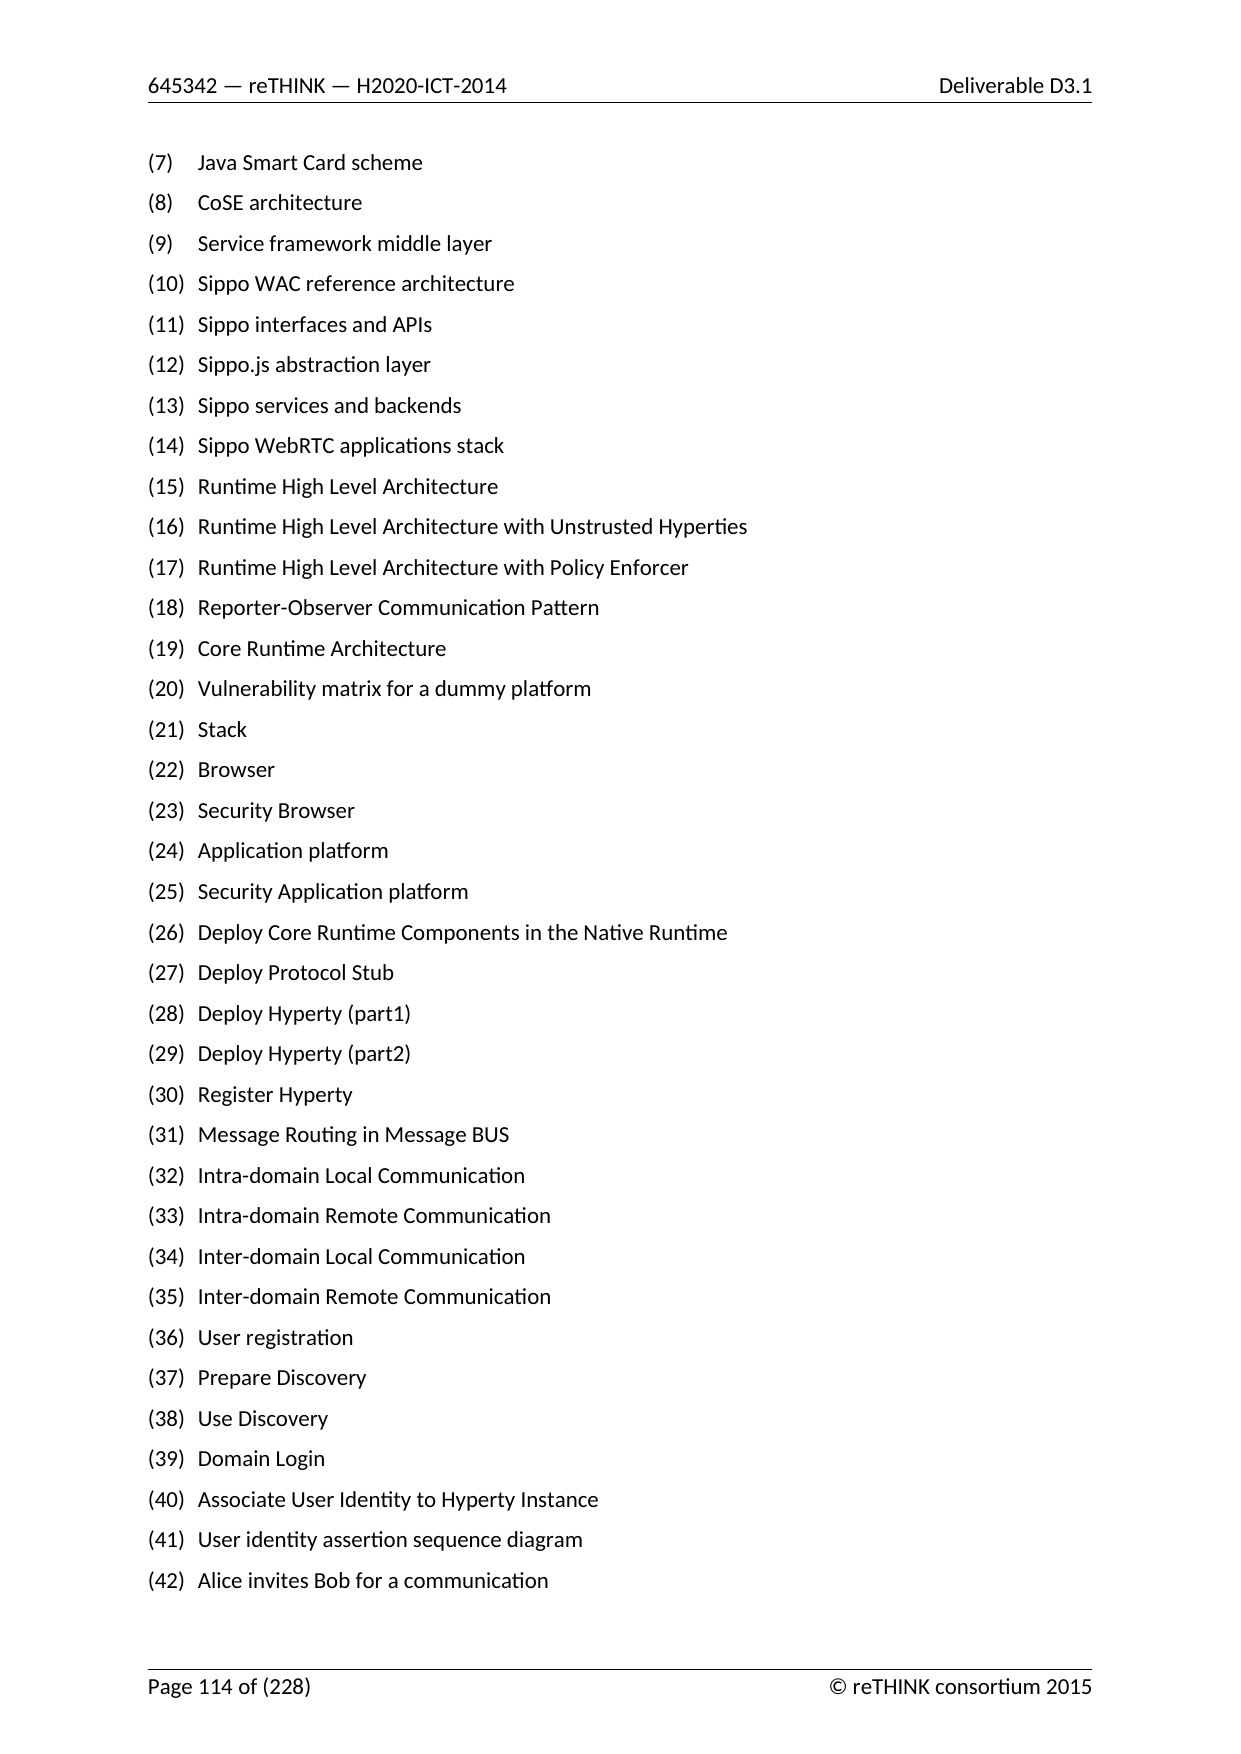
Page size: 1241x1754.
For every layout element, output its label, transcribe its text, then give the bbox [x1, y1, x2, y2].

list User registration [148, 1323, 1092, 1351]
list Browser [148, 756, 1092, 783]
list Deploy Protocol Stub [148, 958, 1092, 986]
list Stack [148, 715, 1092, 743]
list Use Discovery [148, 1404, 1092, 1432]
list Alice invites Bob for a communication [148, 1566, 1092, 1594]
list User identity assertion sequence diagram [148, 1525, 1092, 1553]
list Deploy Hyperty (part1) [148, 999, 1092, 1027]
list Deploy Core Runtime Components in the Native Runtime [148, 918, 1092, 946]
list Sippo.js abstraction layer [148, 350, 1092, 378]
list Intra-domain Remote Communication [148, 1201, 1092, 1229]
list Sippo WAC reference architecture [148, 269, 1092, 297]
list Sippo WebRTC applications stack [148, 431, 1092, 459]
list Inter-domain Remote Communication [148, 1282, 1092, 1310]
list Service framework middle layer [148, 229, 1092, 257]
list Vulnerability matrix for a dummy platform [148, 674, 1092, 702]
list Message Routing in Message BUS [148, 1120, 1092, 1148]
list Java Smart Card scheme [148, 148, 1092, 176]
list Reporter-Observer Communication Pattern [148, 593, 1092, 621]
list Domain Login [148, 1444, 1092, 1472]
list Application platform [148, 837, 1092, 864]
list Associate User Identity to Hyperty Instance [148, 1485, 1092, 1513]
list Security Application platform [148, 877, 1092, 905]
list Runtime High Level Architecture with Policy Enforcer [148, 553, 1092, 581]
list Sippo services and backends [148, 391, 1092, 419]
list Deploy Hyperty (part2) [148, 1039, 1092, 1067]
list Prepare Discovery [148, 1363, 1092, 1391]
list Inter-domain Local Communication [148, 1242, 1092, 1270]
list Runtime High Level Architecture [148, 472, 1092, 500]
list Intra-domain Local Communication [148, 1161, 1092, 1189]
list Security Browser [148, 796, 1092, 824]
list Core Runtime Architecture [148, 634, 1092, 662]
list Runtime High Level Architecture with Unstrusted Hyperties [148, 512, 1092, 540]
list Sippo interfaces and APIs [148, 310, 1092, 338]
list CoSE architecture [148, 188, 1092, 216]
list Register Hyperty [148, 1080, 1092, 1108]
